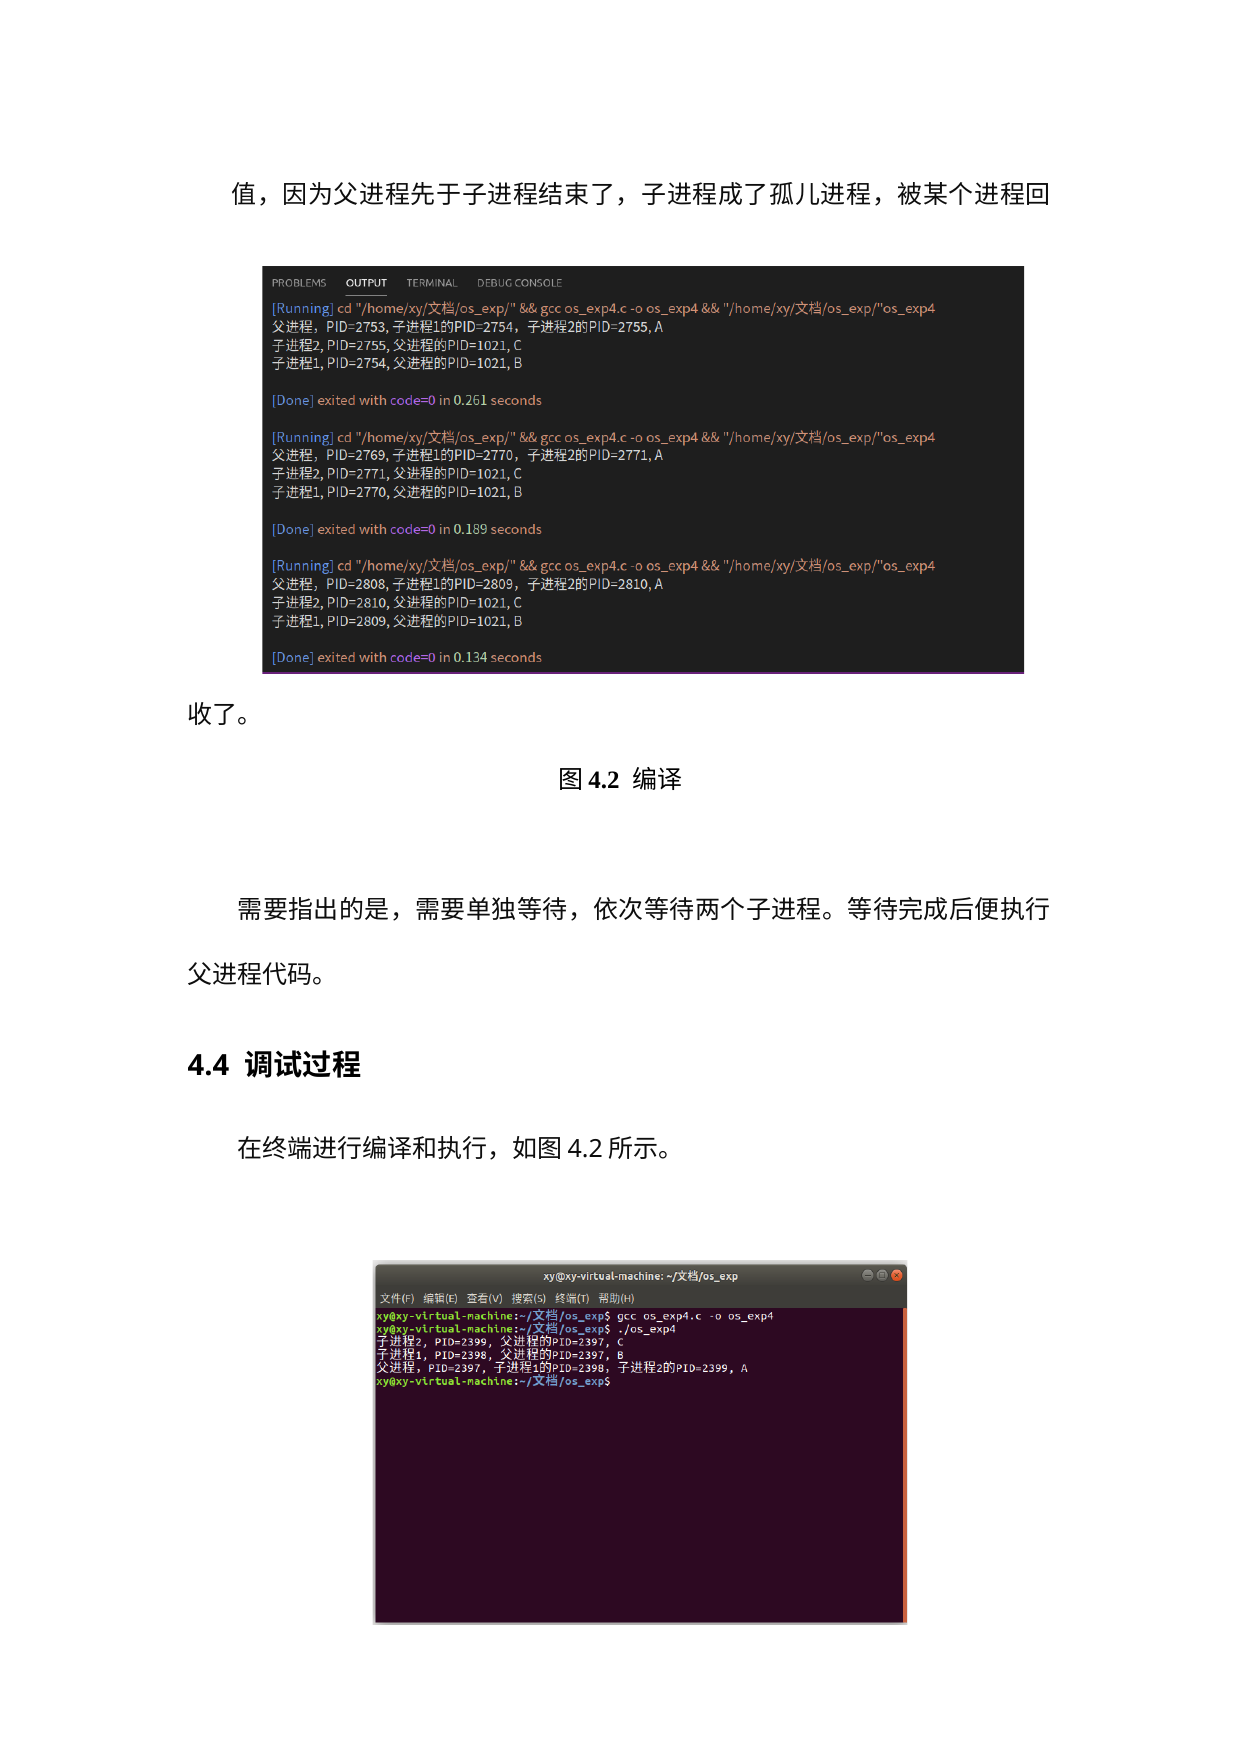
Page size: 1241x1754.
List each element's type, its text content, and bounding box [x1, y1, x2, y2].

picture [372, 1260, 908, 1625]
text 4.4 调试过程 [187, 1030, 1053, 1095]
picture [262, 266, 1025, 674]
text 在终端进行编译和执行，如图4.2所示。 [187, 1114, 1053, 1179]
text 图4.2 编译 [187, 745, 1053, 810]
text 需要指出的是，需要单独等待，依次等待两个子进程。等待完成后便执行父进程代码。 [187, 875, 1053, 1005]
